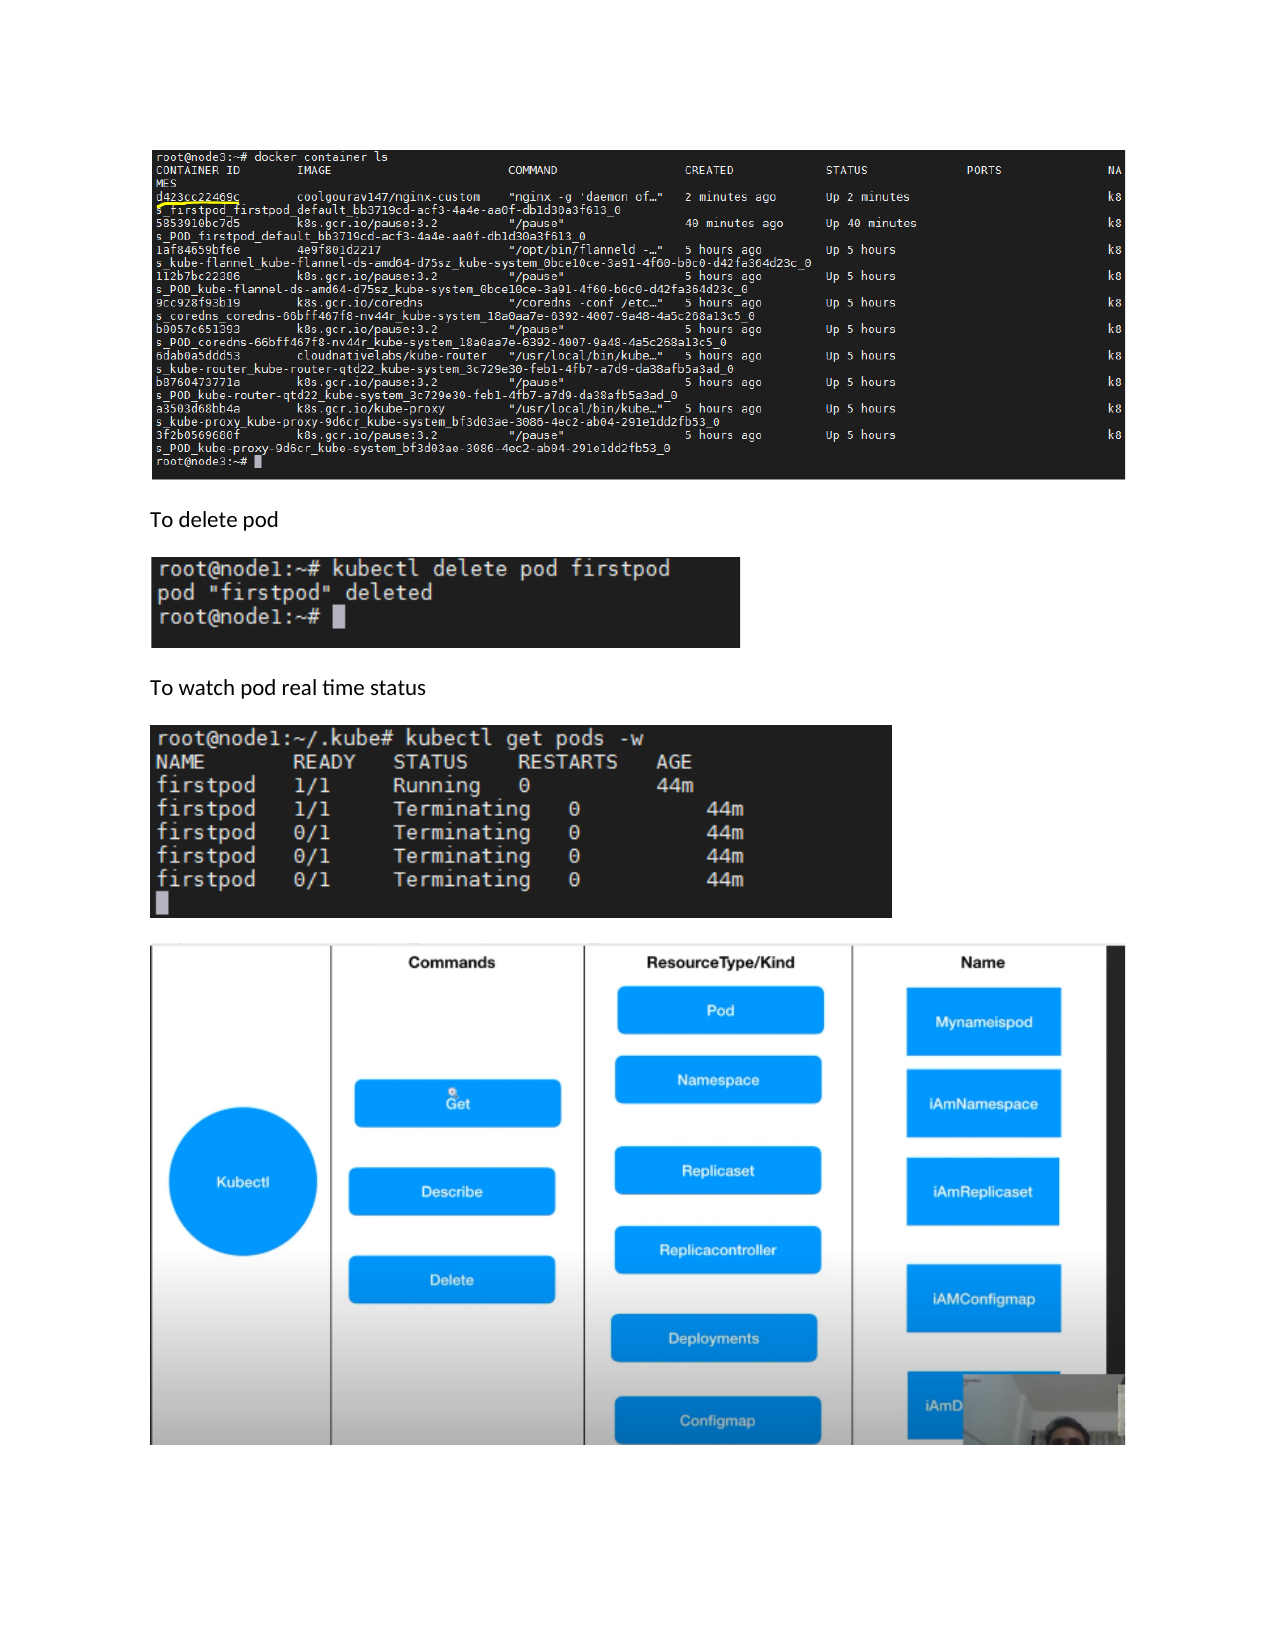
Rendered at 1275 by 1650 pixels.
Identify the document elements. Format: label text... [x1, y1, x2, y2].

picture [150, 557, 741, 648]
picture [150, 150, 1125, 480]
picture [150, 725, 892, 918]
text To delete pod [150, 505, 1125, 533]
text To watch pod real time status [150, 673, 1125, 701]
picture [150, 943, 1125, 1445]
